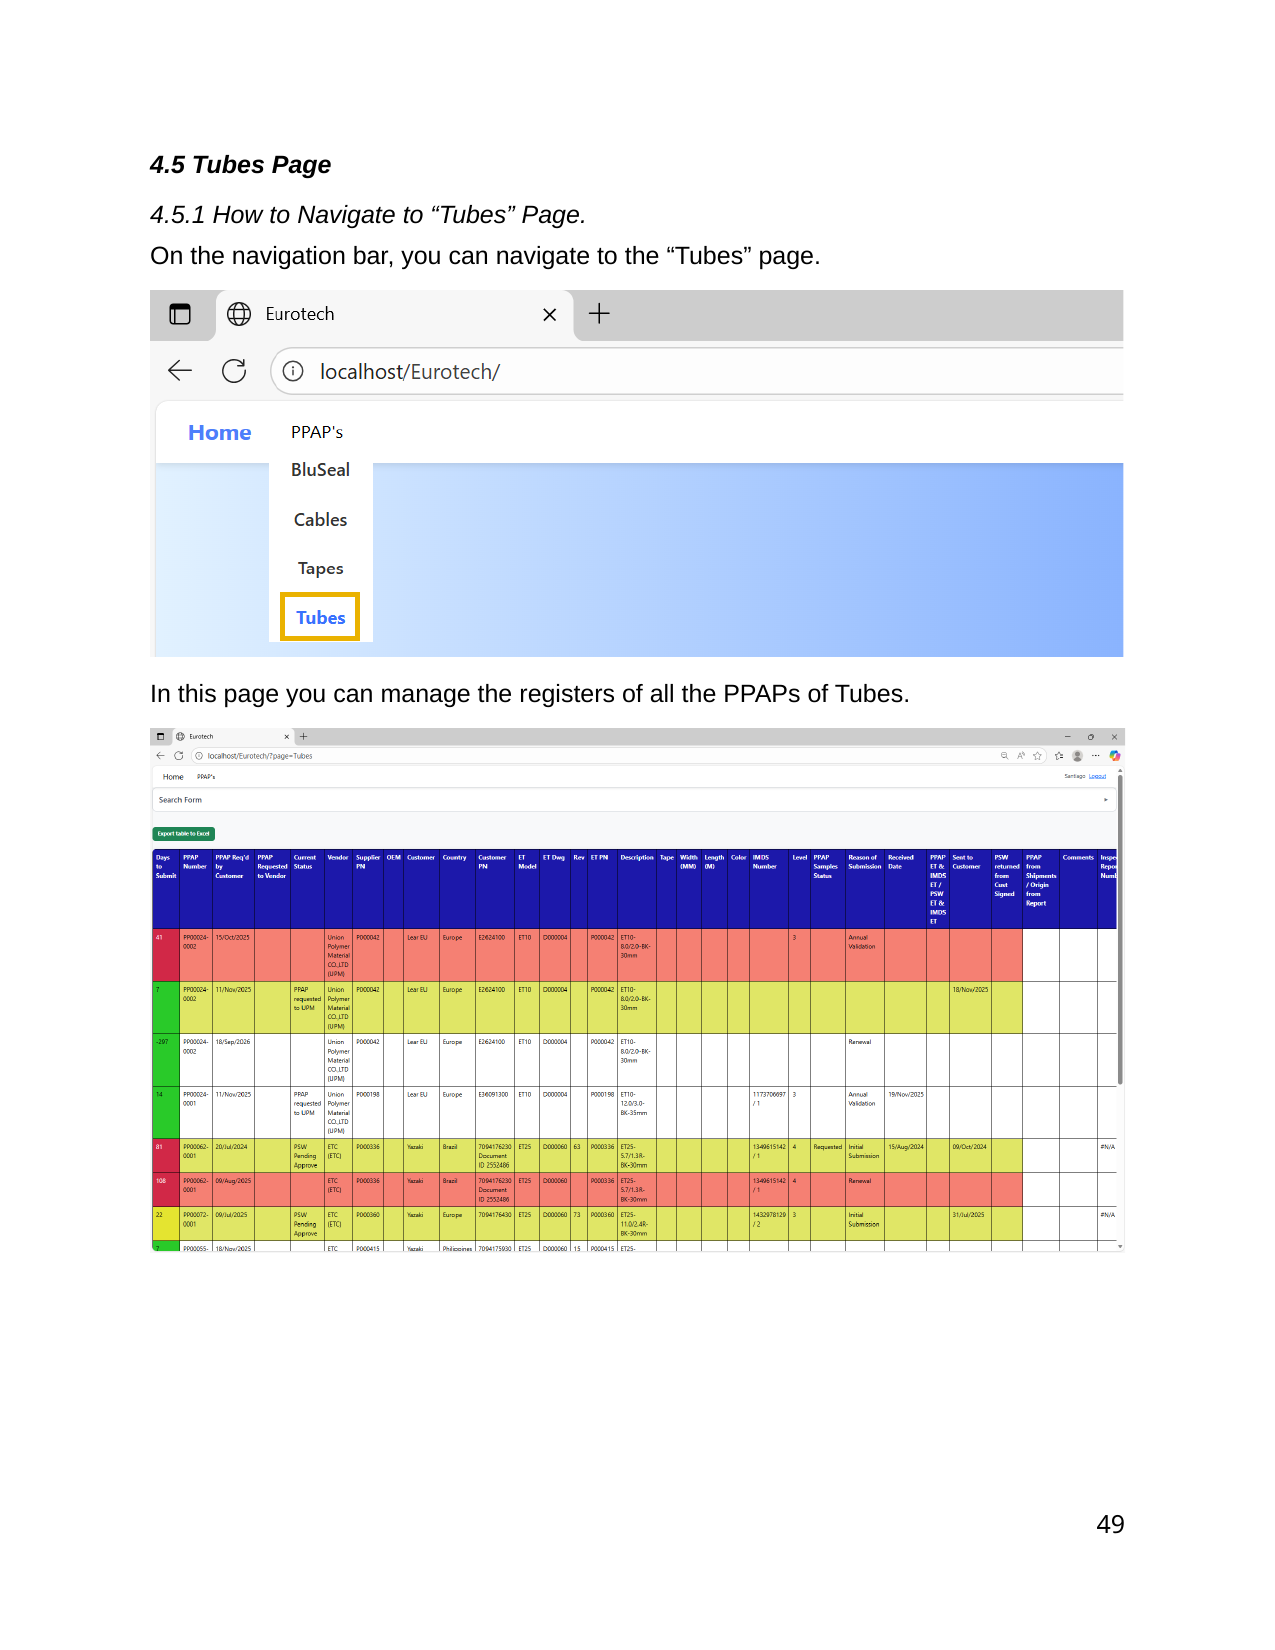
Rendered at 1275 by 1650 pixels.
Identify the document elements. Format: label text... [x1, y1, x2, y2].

subtitle 4.5.1 How to Navigate to “Tubes” Page. [150, 200, 1125, 228]
picture [150, 290, 1124, 657]
text In this page you can manage the registers of all the PPAPs of Tubes. [150, 679, 1125, 707]
subtitle 4.5 Tubes Page [150, 150, 1125, 179]
picture [150, 728, 1125, 1253]
text On the navigation bar, you can navigate to the “Tubes” page. [150, 241, 1125, 270]
